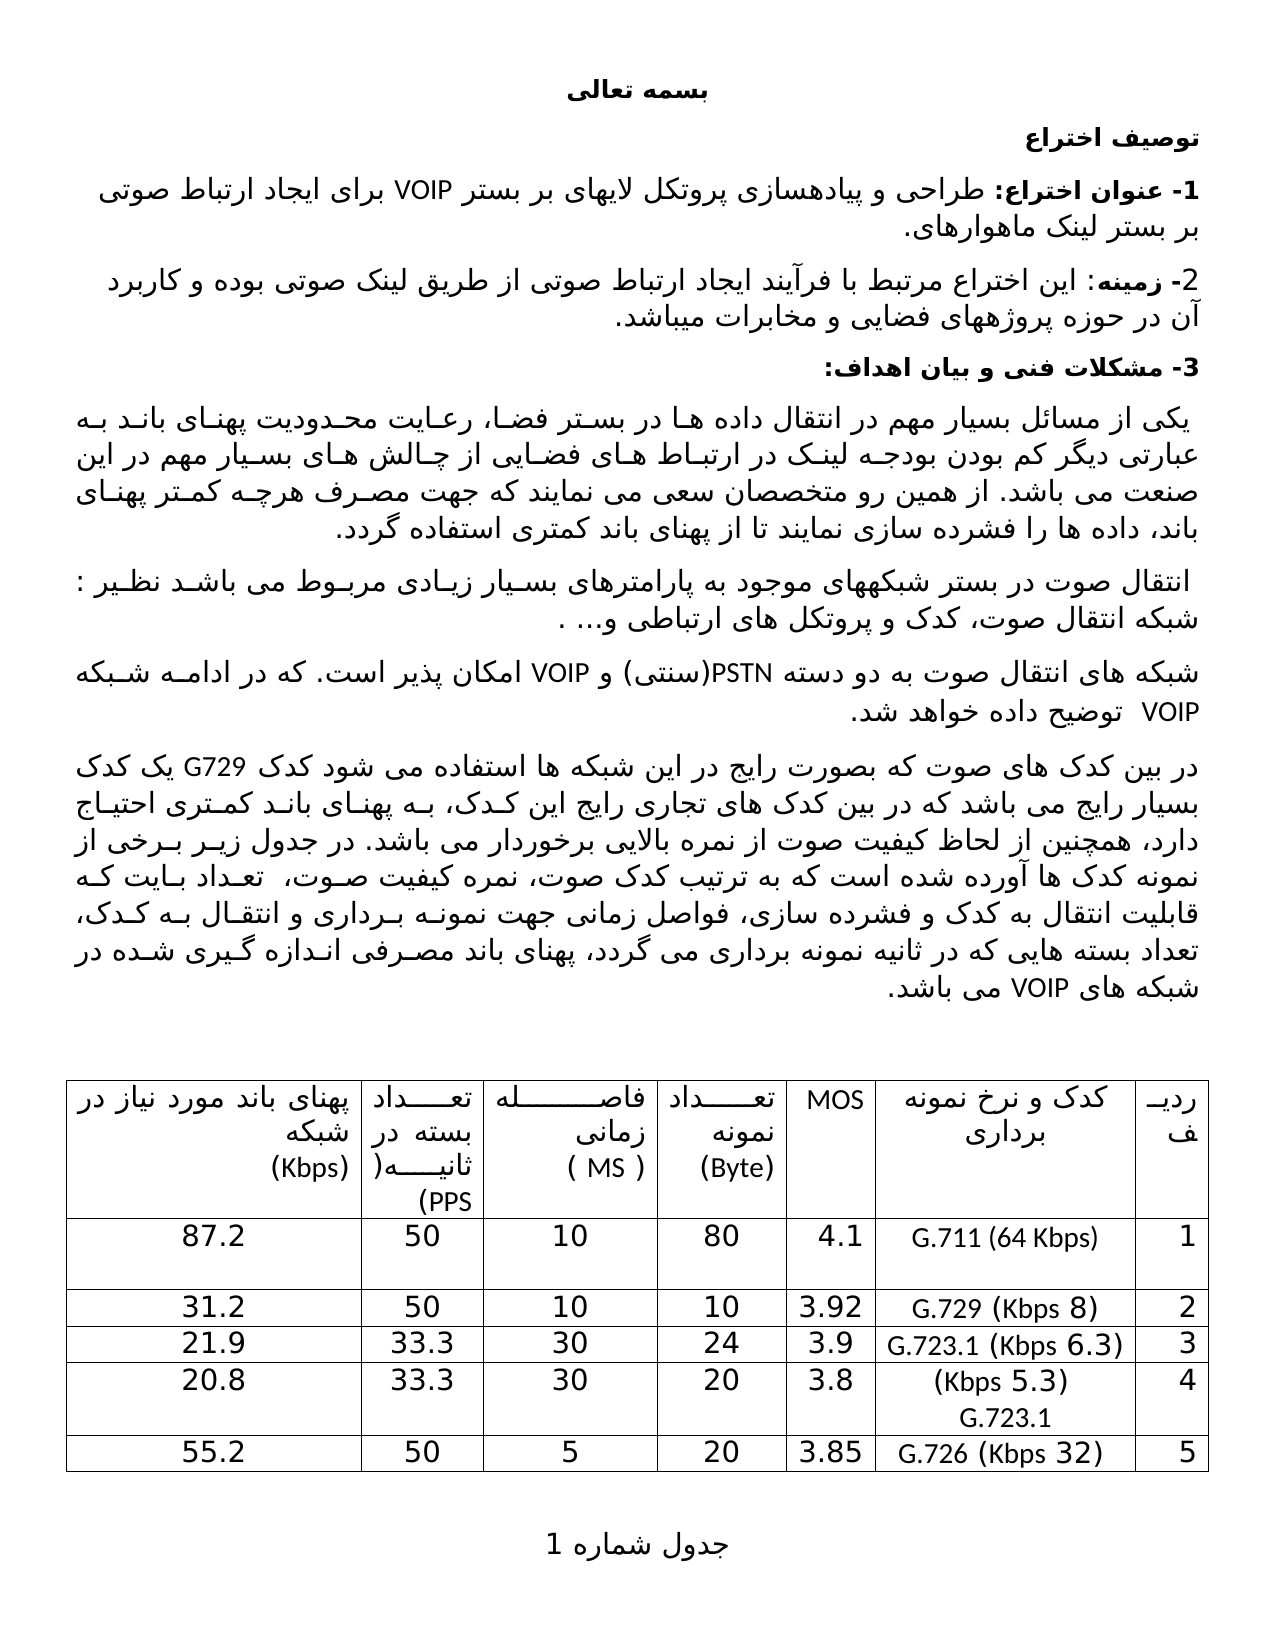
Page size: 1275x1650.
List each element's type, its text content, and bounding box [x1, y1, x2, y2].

table_cell (5.3 Kbps) G.723.1 [876, 1363, 1135, 1434]
table_cell 50 [362, 1219, 483, 1289]
table_cell 20.8 [67, 1363, 361, 1434]
table_cell (32 Kbps) G.726 [876, 1436, 1135, 1471]
table_cell 3 [1136, 1327, 1208, 1362]
table_cell 24 [658, 1327, 786, 1362]
table_cell G.711 (64 Kbps) [876, 1219, 1135, 1289]
table_cell 2 [1136, 1290, 1208, 1326]
table_header MOS [787, 1081, 875, 1218]
table_cell 21.9 [67, 1327, 361, 1362]
table_cell 33.3 [362, 1363, 483, 1434]
table_cell 80 [658, 1219, 786, 1289]
table_cell 87.2 [67, 1219, 361, 1289]
table_cell 30 [484, 1327, 657, 1362]
table_header تعداد بسته در ثانیه(PPS) [362, 1081, 483, 1218]
table_cell 3.92 [787, 1290, 875, 1326]
text شبکه های انتقال صوت به دو دسته PSTN(سنتی) و VOIP امکان پذیر است. که در ادامه شبکه VOIP توضیح داده خواهد شد. [75, 654, 1200, 728]
text جدول شماره 1 [75, 1527, 1200, 1561]
text انتقال صوت در بستر شبکههای موجود به پارامترهای بسیار زیادی مربوط می باشد نظیر : شبکه انتقال صوت، کدک و پروتکل های ارتباطی و... . [75, 564, 1200, 635]
table_cell 5 [1136, 1436, 1208, 1471]
table_cell 10 [658, 1290, 786, 1326]
table_cell 10 [484, 1219, 657, 1289]
table_cell 31.2 [67, 1290, 361, 1326]
table_cell 4 [1136, 1363, 1208, 1434]
table_header تعداد نمونه (Byte) [658, 1081, 786, 1218]
table_header ردیف [1136, 1081, 1208, 1218]
table_header کدک و نرخ نمونه برداری [876, 1081, 1135, 1218]
table_cell 4.1 [787, 1219, 875, 1289]
table_cell 55.2 [67, 1436, 361, 1471]
table_cell 3.85 [787, 1436, 875, 1471]
text 2- زمینه: این اختراع مرتبط با فرآیند ایجاد ارتباط صوتی از طریق لینک صوتی بوده و کاربرد آن در حوزه پروژههای فضایی و مخابرات میباشد. [75, 263, 1200, 333]
table_cell 30 [484, 1363, 657, 1434]
table_header فاصله زمانی ( MS ) [484, 1081, 657, 1218]
table_cell 33.3 [362, 1327, 483, 1362]
table_cell 3.8 [787, 1363, 875, 1434]
table_cell (8 Kbps) G.729 [876, 1290, 1135, 1326]
table_cell (6.3 Kbps) G.723.1 [876, 1327, 1135, 1362]
table_cell 20 [658, 1363, 786, 1434]
text در بین کدک های صوت که بصورت رایج در این شبکه ها استفاده می شود کدک G729 یک کدک بسیار رایج می باشد که در بین کدک های تجاری رایج این کدک، به پهنای باند کمتری احتیاج دارد، همچنین از لحاظ کیفیت صوت از نمره بالایی برخوردار می باشد. در جدول زیر برخی از نمونه کدک ها آورده شده است که به ترتیب کدک صوت، نمره کیفیت صوت، تعداد بایت که قابلیت انتقال به کدک و فشرده سازی، فواصل زمانی جهت نمونه برداری و انتقال به کدک، تعداد بسته هایی که در ثانیه نمونه برداری می گردد، پهنای باند مصرفی اندازه گیری شده در شبکه های VOIP می باشد. [75, 748, 1200, 1005]
table_cell 3.9 [787, 1327, 875, 1362]
table_cell 50 [362, 1290, 483, 1326]
table_cell 10 [484, 1290, 657, 1326]
table_header پهنای باند مورد نیاز در شبکه (Kbps) [67, 1081, 361, 1218]
text 1- عنوان اختراع: طراحی و پیادهسازی پروتکل لایهای بر بستر VOIP برای ایجاد ارتباط صوتی بر بستر لینک ماهوارهای. [75, 171, 1200, 243]
text یکی از مسائل بسیار مهم در انتقال داده ها در بستر فضا، رعایت محدودیت پهنای باند به عبارتی دیگر کم بودن بودجه لینک در ارتباط های فضایی از چالش های بسیار مهم در این صنعت می باشد. از همین رو متخصصان سعی می نمایند که جهت مصرف هرچه کمتر پهنای باند، داده ها را فشرده سازی نمایند تا از پهنای باند کمتری استفاده گردد. [75, 401, 1200, 545]
table_cell 1 [1136, 1219, 1208, 1289]
table_cell 5 [484, 1436, 657, 1471]
text 3- مشکلات فنی و بیان اهداف: [75, 353, 1200, 382]
text بسمه تعالی [75, 75, 1200, 104]
table_cell 20 [658, 1436, 786, 1471]
text توصیف اختراع [75, 123, 1200, 152]
table_cell 50 [362, 1436, 483, 1471]
